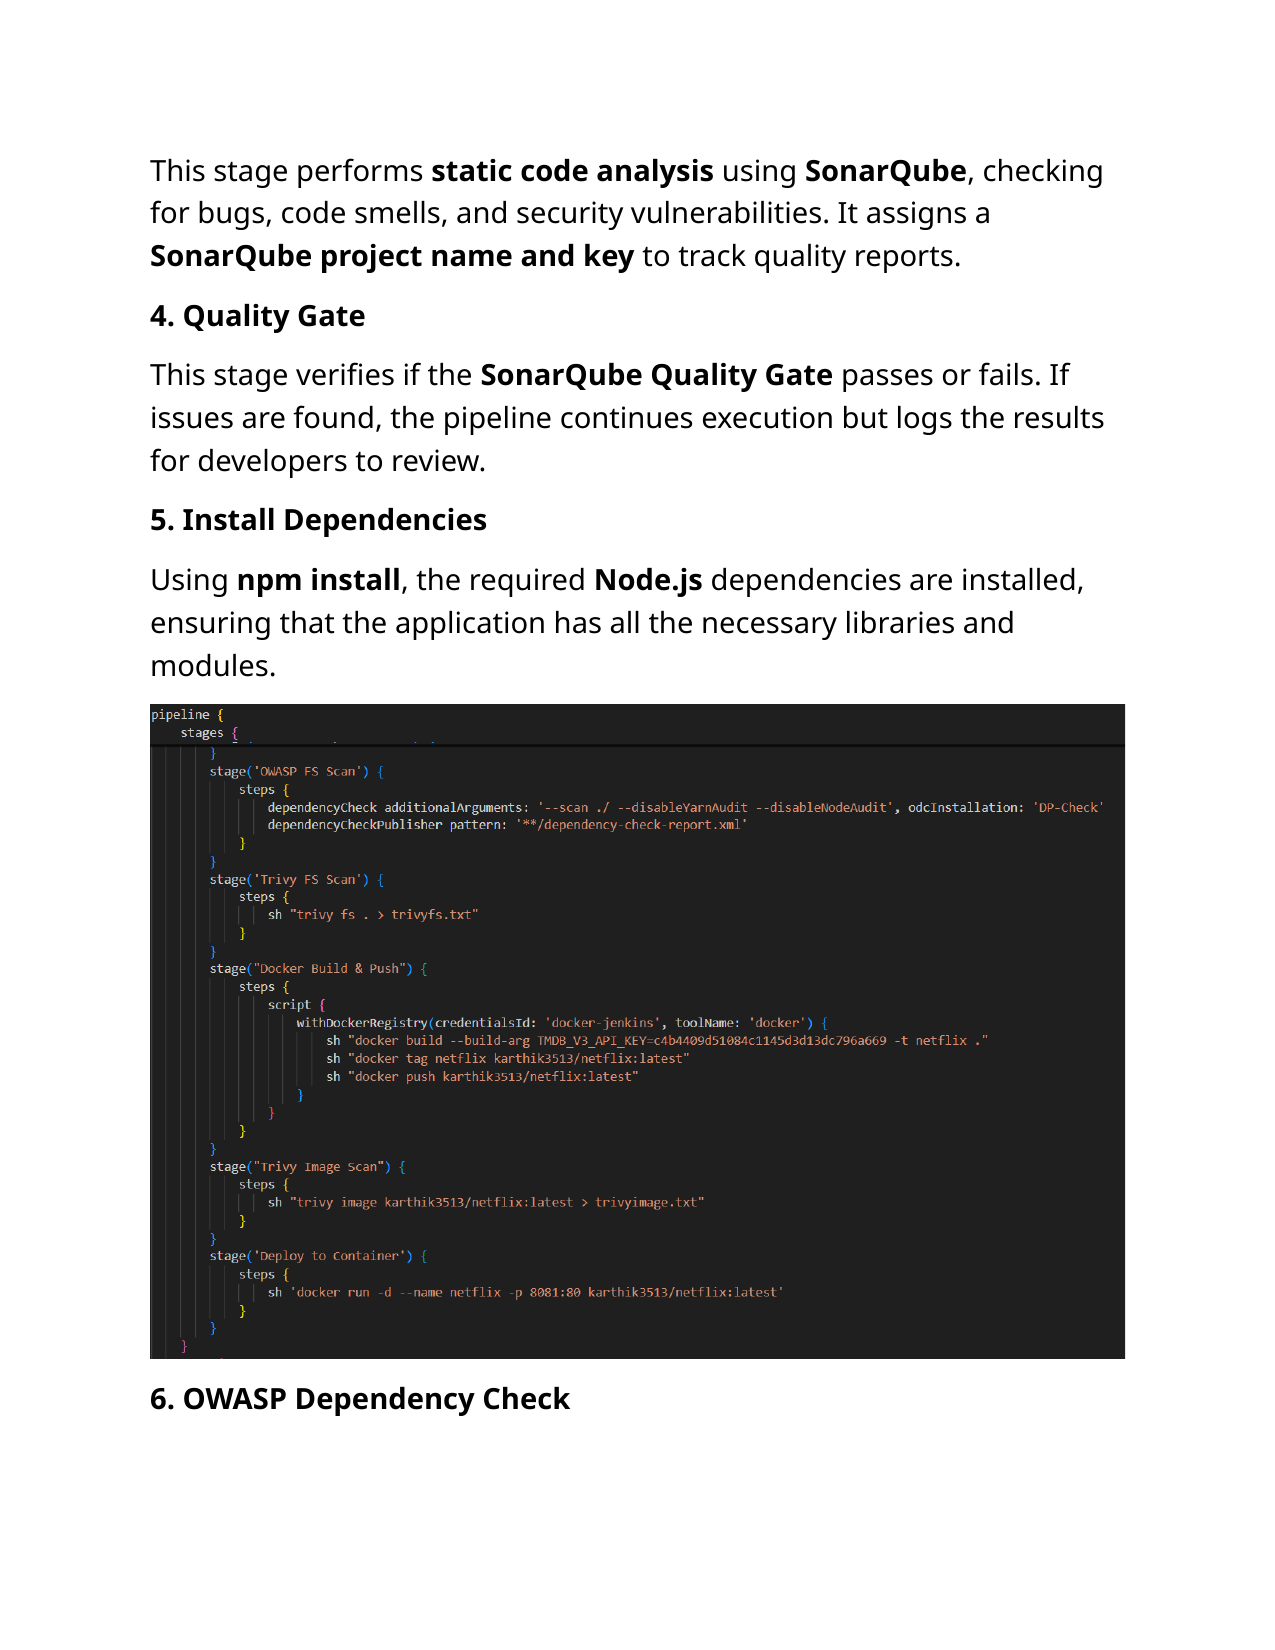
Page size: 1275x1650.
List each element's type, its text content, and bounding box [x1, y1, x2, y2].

text This stage performs static code analysis using SonarQube, checking for bugs, code smells, and security vulnerabilities. It assigns a SonarQube project name and key to track quality reports. [150, 150, 1125, 275]
text 6. OWASP Dependency Check [150, 1378, 1125, 1418]
text This stage verifies if the SonarQube Quality Gate passes or fails. If issues are found, the pipeline continues execution but logs the results for developers to review. [150, 354, 1125, 480]
picture [150, 704, 1125, 1359]
text 4. Quality Gate [150, 295, 1125, 335]
text 5. Install Dependencies [150, 500, 1125, 539]
text Using npm install, the required Node.js dependencies are installed, ensuring that the application has all the necessary libraries and modules. [150, 559, 1125, 684]
